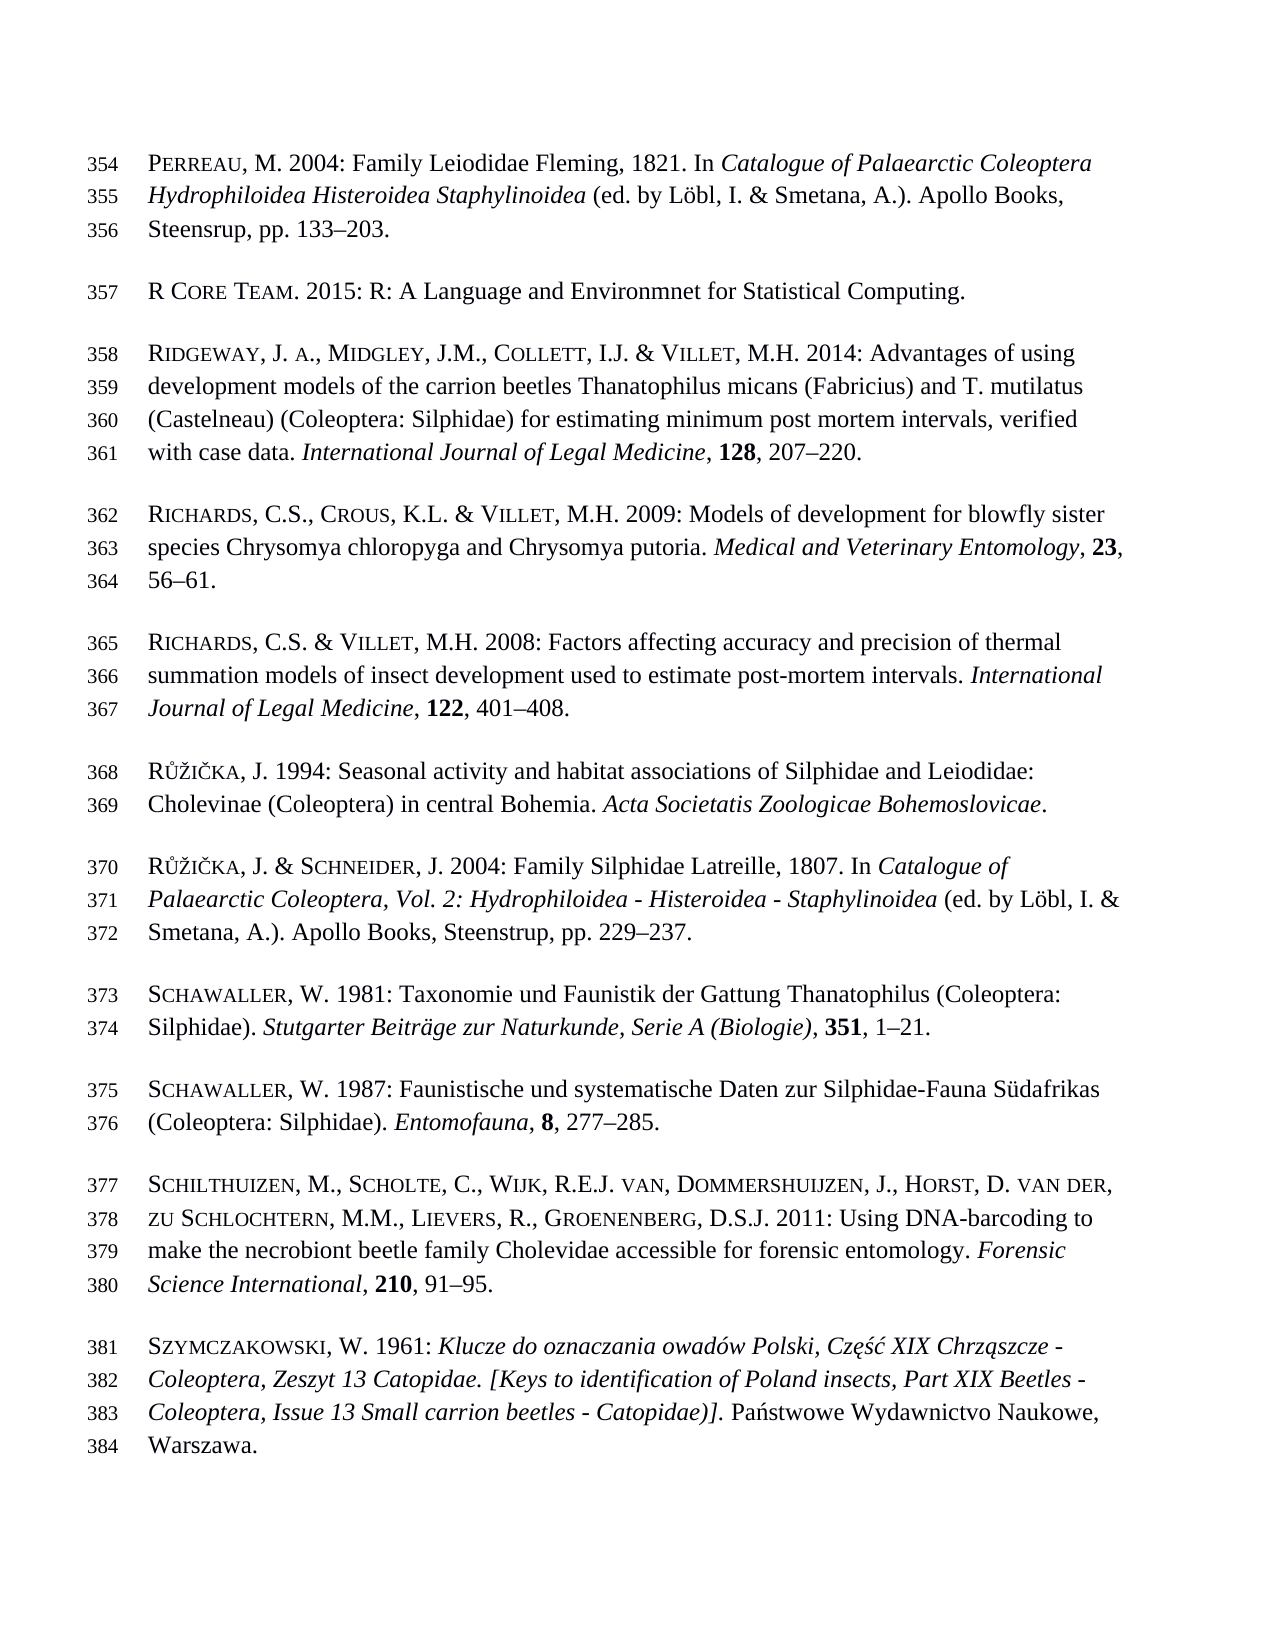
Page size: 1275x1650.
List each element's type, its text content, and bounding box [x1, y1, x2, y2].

text Ridgeway, J. a., Midgley, J.M., Collett, I.J. & Villet, M.H. 2014: Advantages of using development models of the carrion beetles Thanatophilus micans (Fabricius) and T. mutilatus (Castelneau) (Coleoptera: Silphidae) for estimating minimum post mortem intervals, verified with case data. International Journal of Legal Medicine, 128, 207–220. [148, 338, 1127, 466]
text Perreau, M. 2004: Family Leiodidae Fleming, 1821. In Catalogue of Palaearctic Coleoptera Hydrophiloidea Histeroidea Staphylinoidea (ed. by Löbl, I. & Smetana, A.). Apollo Books, Steensrup, pp. 133–203. [148, 148, 1127, 242]
text Szymczakowski, W. 1961: Klucze do oznaczania owadów Polski, Część XIX Chrząszcze - Coleoptera, Zeszyt 13 Catopidae. [Keys to identification of Poland insects, Part XIX Beetles - Coleoptera, Issue 13 Small carrion beetles - Catopidae)]. Państwowe Wydawnictvo Naukowe, Warszawa. [148, 1331, 1127, 1459]
text Richards, C.S., Crous, K.L. & Villet, M.H. 2009: Models of development for blowfly sister species Chrysomya chloropyga and Chrysomya putoria. Medical and Veterinary Entomology, 23, 56–61. [148, 499, 1127, 594]
text Schawaller, W. 1981: Taxonomie und Faunistik der Gattung Thanatophilus (Coleoptera: Silphidae). Stutgarter Beiträge zur Naturkunde, Serie A (Biologie), 351, 1–21. [148, 979, 1127, 1041]
text R Core Team. 2015: R: A Language and Environmnet for Statistical Computing. [148, 276, 1127, 304]
text Růžička, J. & Schneider, J. 2004: Family Silphidae Latreille, 1807. In Catalogue of Palaearctic Coleoptera, Vol. 2: Hydrophiloidea - Histeroidea - Staphylinoidea (ed. by Löbl, I. & Smetana, A.). Apollo Books, Steenstrup, pp. 229–237. [148, 851, 1127, 946]
text Růžička, J. 1994: Seasonal activity and habitat associations of Silphidae and Leiodidae: Cholevinae (Coleoptera) in central Bohemia. Acta Societatis Zoologicae Bohemoslovicae. [148, 756, 1127, 817]
text Schawaller, W. 1987: Faunistische und systematische Daten zur Silphidae-Fauna Südafrikas (Coleoptera: Silphidae). Entomofauna, 8, 277–285. [148, 1074, 1127, 1136]
text Schilthuizen, M., Scholte, C., Wijk, R.E.J. van, Dommershuijzen, J., Horst, D. van der, zu Schlochtern, M.M., Lievers, R., Groenenberg, D.S.J. 2011: Using DNA-barcoding to make the necrobiont beetle family Cholevidae accessible for forensic entomology. Forensic Science International, 210, 91–95. [148, 1169, 1127, 1297]
text Richards, C.S. & Villet, M.H. 2008: Factors affecting accuracy and precision of thermal summation models of insect development used to estimate post-mortem intervals. International Journal of Legal Medicine, 122, 401–408. [148, 627, 1127, 722]
